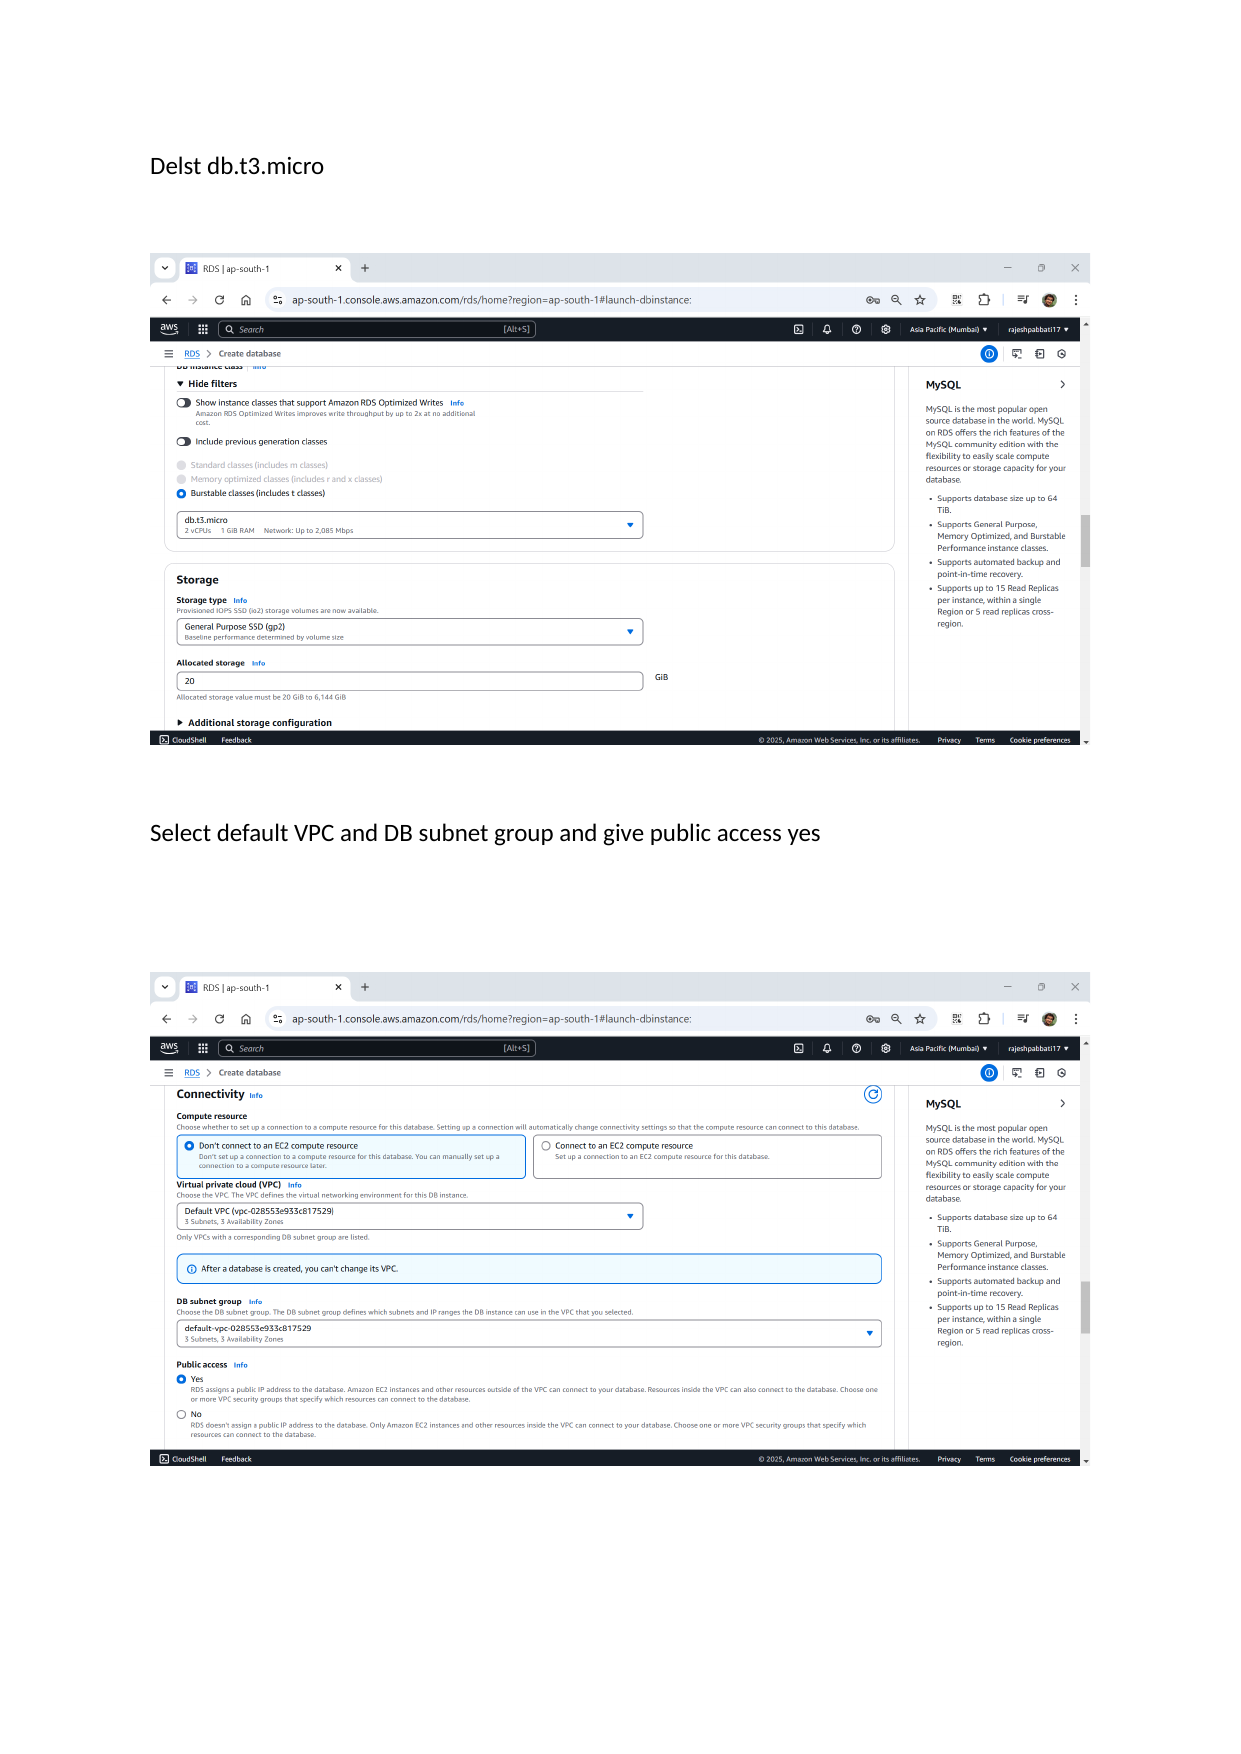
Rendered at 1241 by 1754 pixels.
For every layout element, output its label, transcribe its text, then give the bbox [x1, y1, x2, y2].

picture [150, 972, 1091, 1466]
text Delst db.t3.micro [150, 150, 1090, 181]
picture [150, 253, 1091, 745]
text Select default VPC and DB subnet group and give public access yes [150, 817, 1090, 848]
